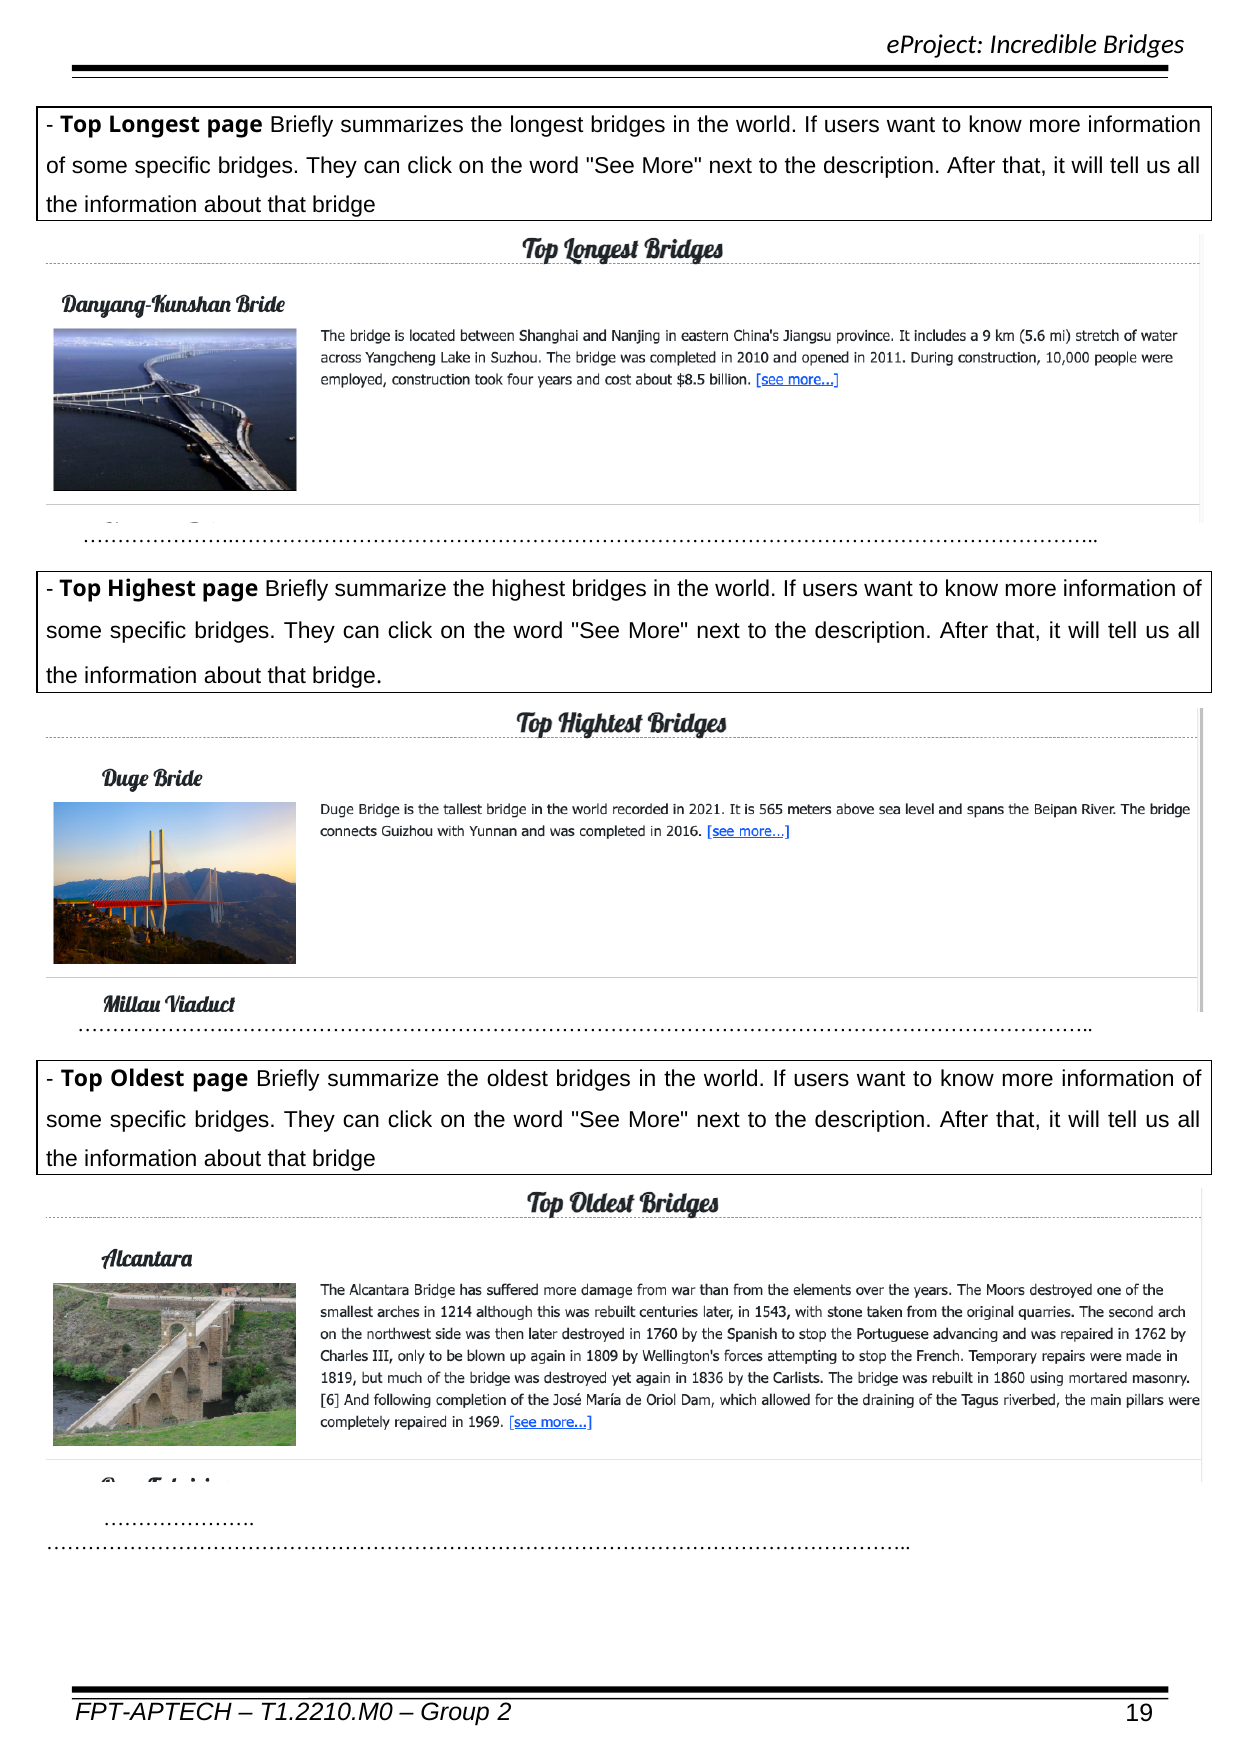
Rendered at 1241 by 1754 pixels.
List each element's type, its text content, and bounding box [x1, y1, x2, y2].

text ………………….…………………………………………………………………………………………………………….. [46, 1012, 1114, 1036]
text - Top Longest page Briefly summarizes the longest bridges in the world. If users want to know more information of some specific bridges. They can click on the word "See More" next to the description. After that, it will tell us all the information about that bridge [38, 108, 1211, 220]
picture [45, 234, 1204, 523]
text ………………….…………………………………………………………………………………………………………….. [46, 1506, 1114, 1554]
text ………………….…………………………………………………………………………………………………………….. [46, 523, 1114, 547]
text - Top Highest page Briefly summarize the highest bridges in the world. If users want to know more information of some specific bridges. They can click on the word "See More" next to the description. After that, it will tell us all the information about that bridge. [38, 572, 1211, 692]
picture [45, 1188, 1204, 1482]
text - Top Oldest page Briefly summarize the oldest bridges in the world. If users want to know more information of some specific bridges. They can click on the word "See More" next to the description. After that, it will tell us all the information about that bridge [38, 1061, 1211, 1174]
picture [45, 708, 1204, 1012]
